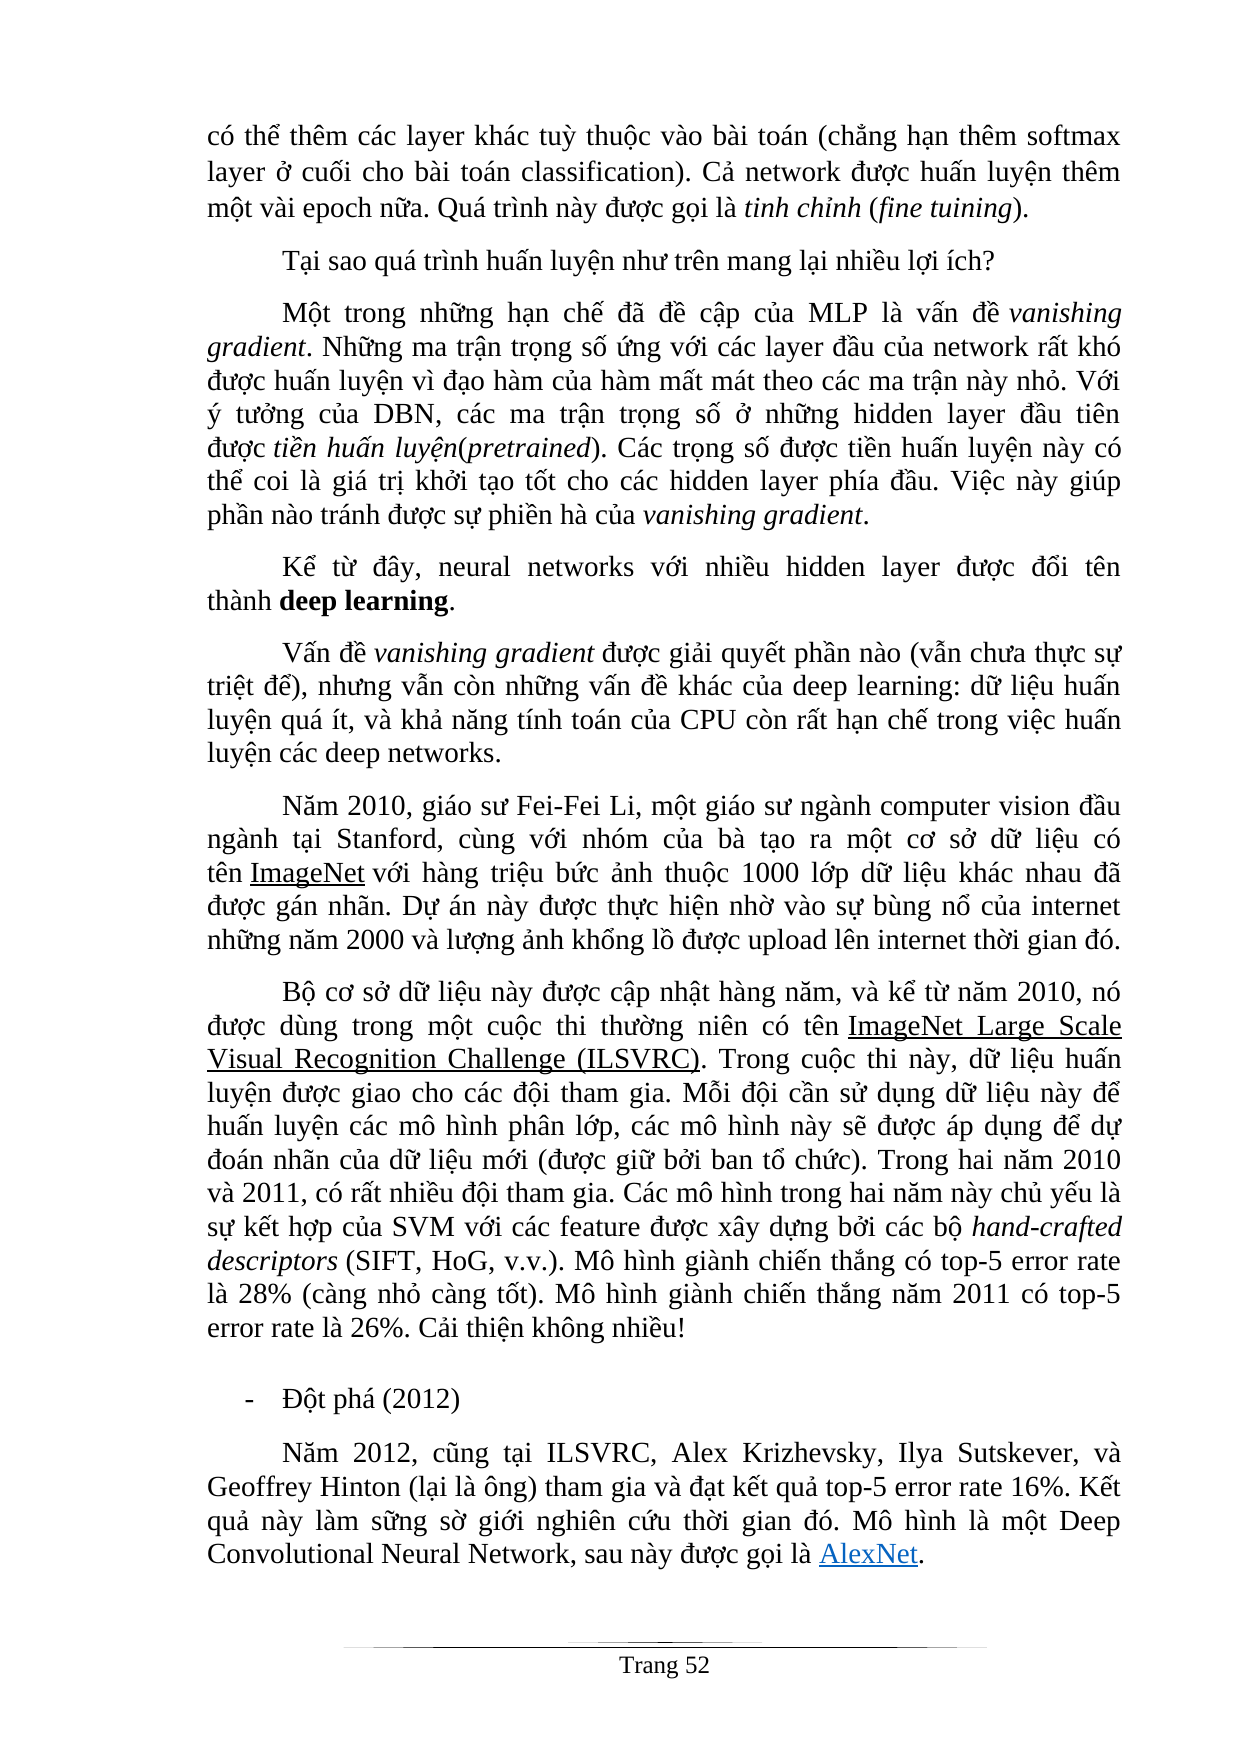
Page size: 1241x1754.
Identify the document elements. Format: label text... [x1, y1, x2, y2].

subtitle Đột phá (2012) [244, 1381, 1122, 1414]
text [207, 188, 1122, 224]
text Bộ cơ sở dữ liệu này được cập nhật hàng năm, và kể từ năm 2010, nó được dùng trong một cuộc thi thường niên có tên ImageNet Large Scale Visual Recognition Challenge (ILSVRC). Trong cuộc thi này, dữ liệu huấn luyện được giao cho các đội tham gia. Mỗi đội cần sử dụng dữ liệu này để huấn luyện các mô hình phân lớp, các mô hình này sẽ được áp dụng để dự đoán nhãn của dữ liệu mới (được giữ bởi ban tổ chức). Trong hai năm 2010 và 2011, có rất nhiều đội tham gia. Các mô hình trong hai năm này chủ yếu là sự kết hợp của SVM với các feature được xây dựng bởi các bộ hand-crafted descriptors (SIFT, HoG, v.v.). Mô hình giành chiến thắng có top-5 error rate là 28% (càng nhỏ càng tốt). Mô hình giành chiến thắng năm 2011 có top-5 error rate là 26%. Cải thiện không nhiều! [207, 974, 1122, 1343]
text Năm 2010, giáo sư Fei-Fei Li, một giáo sư ngành computer vision đầu ngành tại Stanford, cùng với nhóm của bà tạo ra một cơ sở dữ liệu có tên ImageNet với hàng triệu bức ảnh thuộc 1000 lớp dữ liệu khác nhau đã được gán nhãn. Dự án này được thực hiện nhờ vào sự bùng nổ của internet những năm 2000 và lượng ảnh khổng lồ được upload lên internet thời gian đó. [207, 788, 1122, 956]
text Một trong những hạn chế đã đề cập của MLP là vấn đề vanishing gradient. Những ma trận trọng số ứng với các layer đầu của network rất khó được huấn luyện vì đạo hàm của hàm mất mát theo các ma trận này nhỏ. Với ý tưởng của DBN, các ma trận trọng số ở những hidden layer đầu tiên được tiền huấn luyện(pretrained). Các trọng số được tiền huấn luyện này có thể coi là giá trị khởi tạo tốt cho các hidden layer phía đầu. Việc này giúp phần nào tránh được sự phiền hà của vanishing gradient. [207, 296, 1122, 530]
text Tại sao quá trình huấn luyện như trên mang lại nhiều lợi ích? [207, 243, 1122, 277]
text Vấn đề vanishing gradient được giải quyết phần nào (vẫn chưa thực sự triệt để), nhưng vẫn còn những vấn đề khác của deep learning: dữ liệu huấn luyện quá ít, và khả năng tính toán của CPU còn rất hạn chế trong việc huấn luyện các deep networks. [207, 635, 1122, 769]
text Kể từ đây, neural networks với nhiều hidden layer được đổi tên thành deep learning. [207, 549, 1122, 616]
text Năm 2012, cũng tại ILSVRC, Alex Krizhevsky, Ilya Sutskever, và Geoffrey Hinton (lại là ông) tham gia và đạt kết quả top-5 error rate 16%. Kết quả này làm sững sờ giới nghiên cứu thời gian đó. Mô hình là một Deep Convolutional Neural Network, sau này được gọi là AlexNet. [207, 1436, 1122, 1570]
